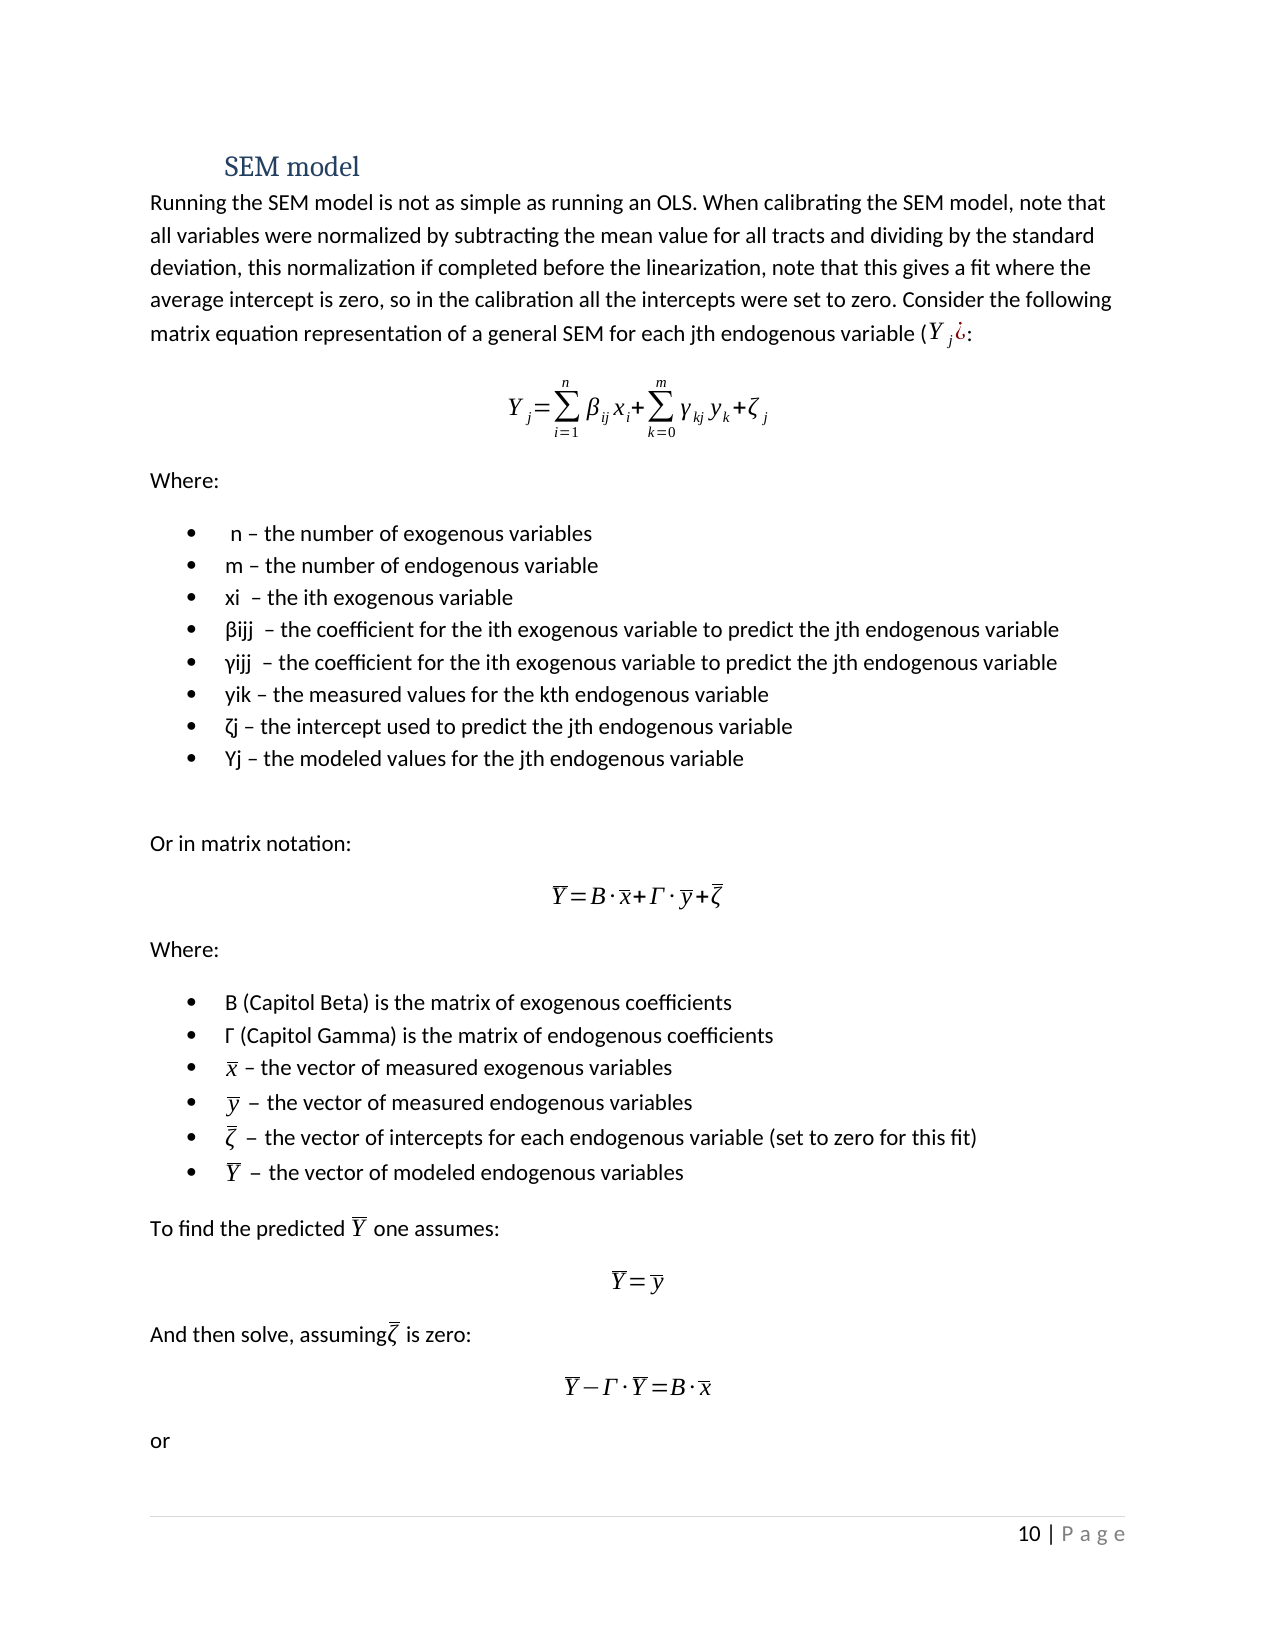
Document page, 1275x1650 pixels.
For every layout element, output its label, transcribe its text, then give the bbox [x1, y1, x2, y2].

text Where: [150, 466, 1125, 494]
list Yj – the modeled values for the jth endogenous variable [187, 744, 1125, 772]
list βijj – the coefficient for the ith exogenous variable to predict the jth endogenous variable [187, 616, 1125, 643]
text Running the SEM model is not as simple as running an OLS. When calibrating the SEM model, note that all variables were normalized by subtracting the mean value for all tracts and dividing by the standard deviation, this normalization if completed before the linearization, note that this gives a fit where the average intercept is zero, so in the calibration all the intercepts were set to zero. Consider the following matrix equation representation of a general SEM for each jth endogenous variable (: [150, 188, 1125, 349]
text or [150, 1426, 1125, 1454]
text Where: [150, 936, 1125, 963]
list yik – the measured values for the kth endogenous variable [187, 680, 1125, 708]
list ζj – the intercept used to predict the jth endogenous variable [187, 712, 1125, 740]
subtitle SEM model [150, 150, 1125, 183]
list Γ (Capitol Gamma) is the matrix of endogenous coefficients [187, 1021, 1125, 1049]
text To find the predicted one assumes: [150, 1214, 1125, 1242]
list m – the number of endogenous variable [187, 551, 1125, 579]
list Β (Capitol Beta) is the matrix of exogenous coefficients [187, 988, 1125, 1017]
list – the vector of intercepts for each endogenous variable (set to zero for this fit) [187, 1123, 1125, 1154]
list – the vector of modeled endogenous variables [187, 1158, 1125, 1189]
text Or in matrix notation: [150, 829, 1125, 857]
list n – the number of exogenous variables [187, 519, 1125, 547]
list – the vector of measured exogenous variables [187, 1053, 1125, 1083]
list xi – the ith exogenous variable [187, 583, 1125, 611]
text And then solve, assuming is zero: [150, 1320, 1125, 1348]
list γijj – the coefficient for the ith exogenous variable to predict the jth endogenous variable [187, 648, 1125, 676]
list – the vector of measured endogenous variables [187, 1088, 1125, 1119]
